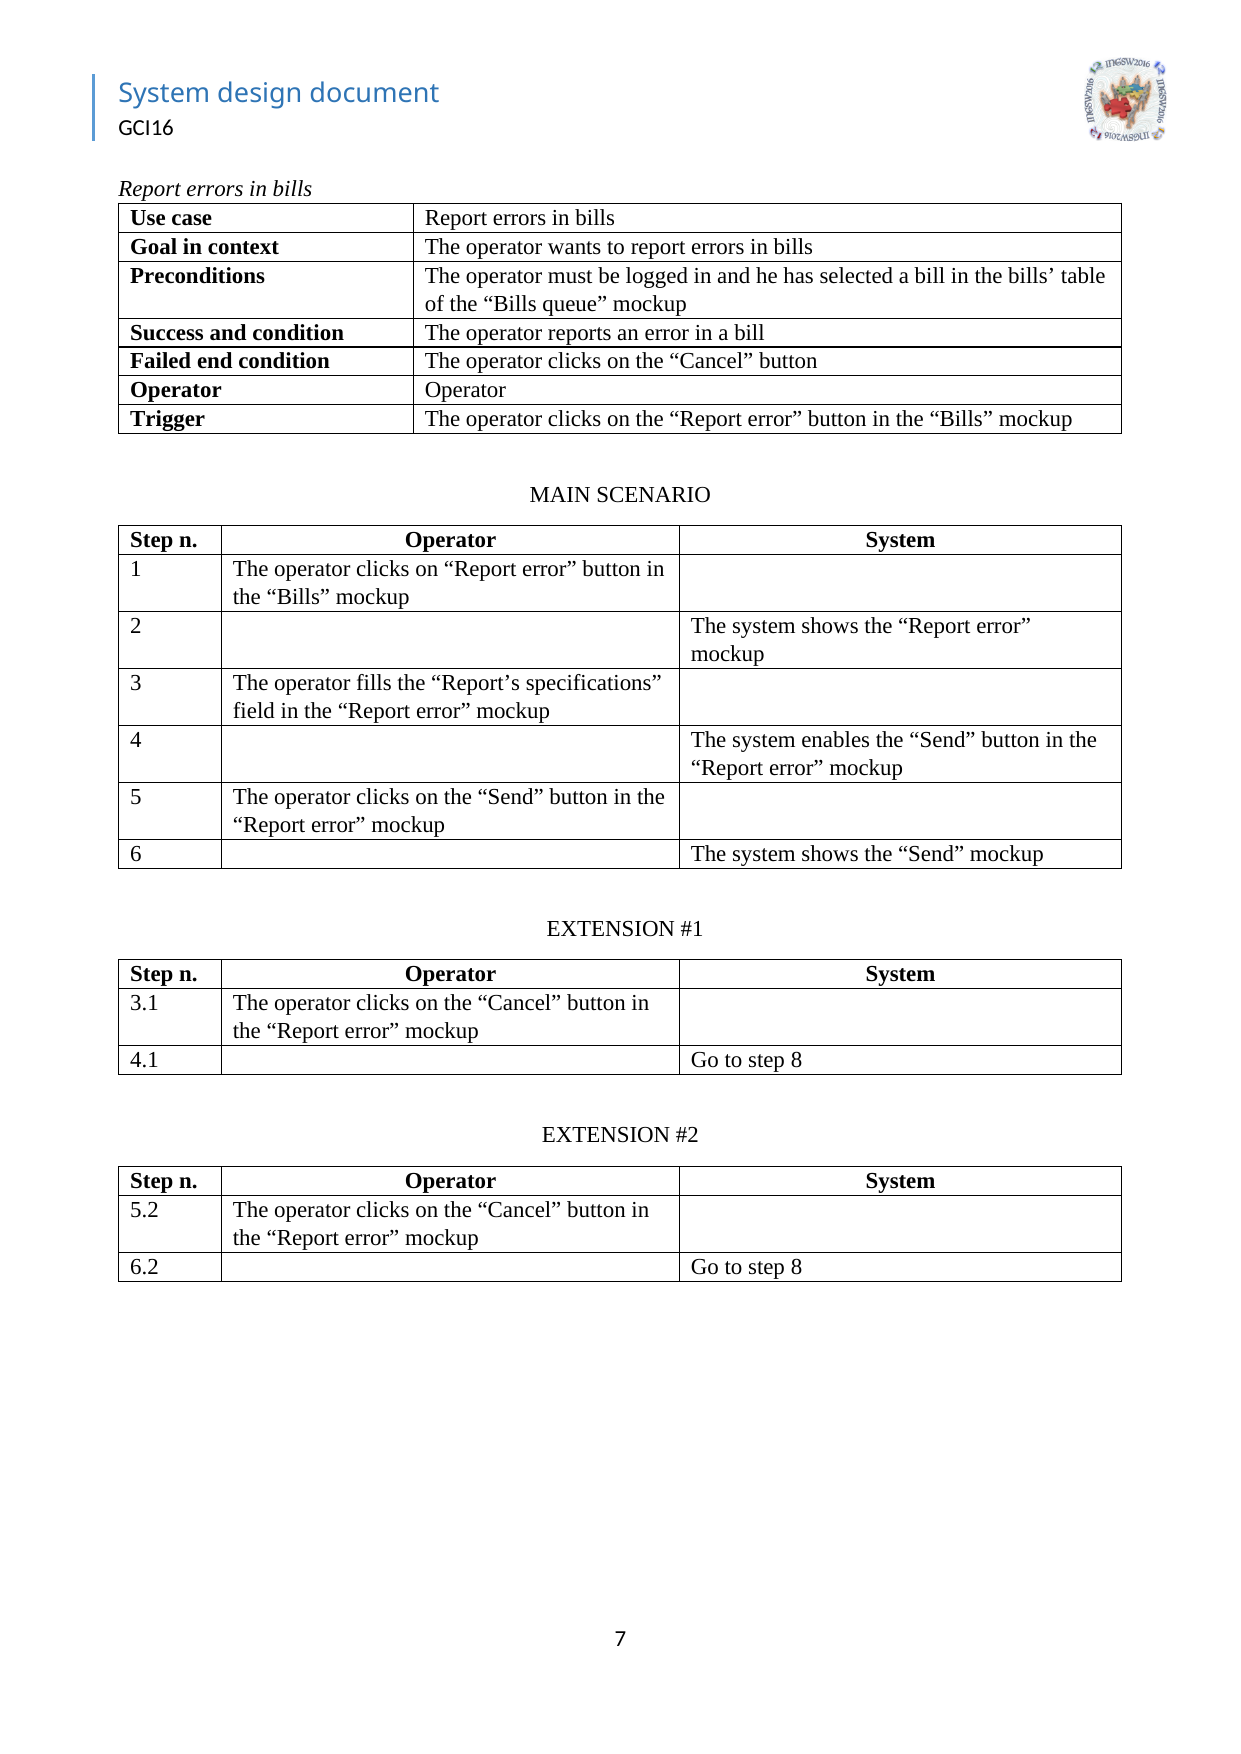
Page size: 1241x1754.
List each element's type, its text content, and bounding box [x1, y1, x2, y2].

table_cell 5 [119, 783, 221, 838]
table_cell [680, 783, 1121, 838]
text EXTENSION #2 [118, 1121, 1122, 1148]
table_cell 6.2 [119, 1253, 221, 1281]
table_cell Operator [119, 376, 413, 404]
table_cell 4 [119, 726, 221, 782]
table_cell Trigger [119, 405, 413, 433]
table_cell The operator clicks on the “Cancel” button [414, 348, 1121, 375]
table_cell [680, 1196, 1121, 1252]
table_cell The operator reports an error in a bill [414, 319, 1121, 346]
table_cell The system enables the “Send” button in the “Report error” mockup [680, 726, 1121, 782]
table_cell [222, 840, 679, 867]
table_header Use case [119, 204, 413, 232]
table_cell Failed end condition [119, 348, 413, 375]
table_cell 5.2 [119, 1196, 221, 1252]
table_cell The operator must be logged in and he has selected a bill in the bills’ table of the “Bills queue” mockup [414, 262, 1121, 317]
table_cell Go to step 8 [680, 1253, 1121, 1281]
table_header System [680, 960, 1121, 988]
table_cell Preconditions [119, 262, 413, 317]
table_cell The operator fills the “Report’s specifications” field in the “Report error” mockup [222, 669, 679, 725]
table_cell 1 [119, 555, 221, 611]
table_cell Success and condition [119, 319, 413, 346]
table_cell The operator clicks on the “Cancel” button in the “Report error” mockup [222, 989, 679, 1045]
table_header Step n. [119, 1167, 221, 1195]
table_cell 6 [119, 840, 221, 867]
table_cell 4.1 [119, 1046, 221, 1074]
table_cell The operator clicks on the “Send” button in the “Report error” mockup [222, 783, 679, 838]
table_header Step n. [119, 960, 221, 988]
subtitle Report errors in bills [118, 175, 1122, 201]
table_header System [680, 526, 1121, 554]
table_cell The operator clicks on the “Report error” button in the “Bills” mockup [414, 405, 1121, 433]
table_header Operator [222, 1167, 679, 1195]
picture [1076, 55, 1171, 149]
table_cell The operator clicks on the “Cancel” button in the “Report error” mockup [222, 1196, 679, 1252]
table_cell [222, 726, 679, 782]
table_cell The operator wants to report errors in bills [414, 233, 1121, 261]
table_cell The operator clicks on “Report error” button in the “Bills” mockup [222, 555, 679, 611]
table_cell Goal in context [119, 233, 413, 261]
table_cell [680, 555, 1121, 611]
table_cell [222, 1046, 679, 1074]
table_cell [222, 1253, 679, 1281]
table_cell 3.1 [119, 989, 221, 1045]
table_header Operator [222, 960, 679, 988]
table_cell [680, 669, 1121, 725]
table_cell 2 [119, 612, 221, 668]
table_cell The system shows the “Report error” mockup [680, 612, 1121, 668]
text MAIN SCENARIO [118, 481, 1122, 507]
table_cell Operator [414, 376, 1121, 404]
table_header Report errors in bills [414, 204, 1121, 232]
table_header System [680, 1167, 1121, 1195]
table_header Step n. [119, 526, 221, 554]
table_cell [222, 612, 679, 668]
table_cell 3 [119, 669, 221, 725]
table_cell The system shows the “Send” mockup [680, 840, 1121, 867]
table_cell [680, 989, 1121, 1045]
table_cell Go to step 8 [680, 1046, 1121, 1074]
table_header Operator [222, 526, 679, 554]
text EXTENSION #1 [118, 915, 1122, 941]
